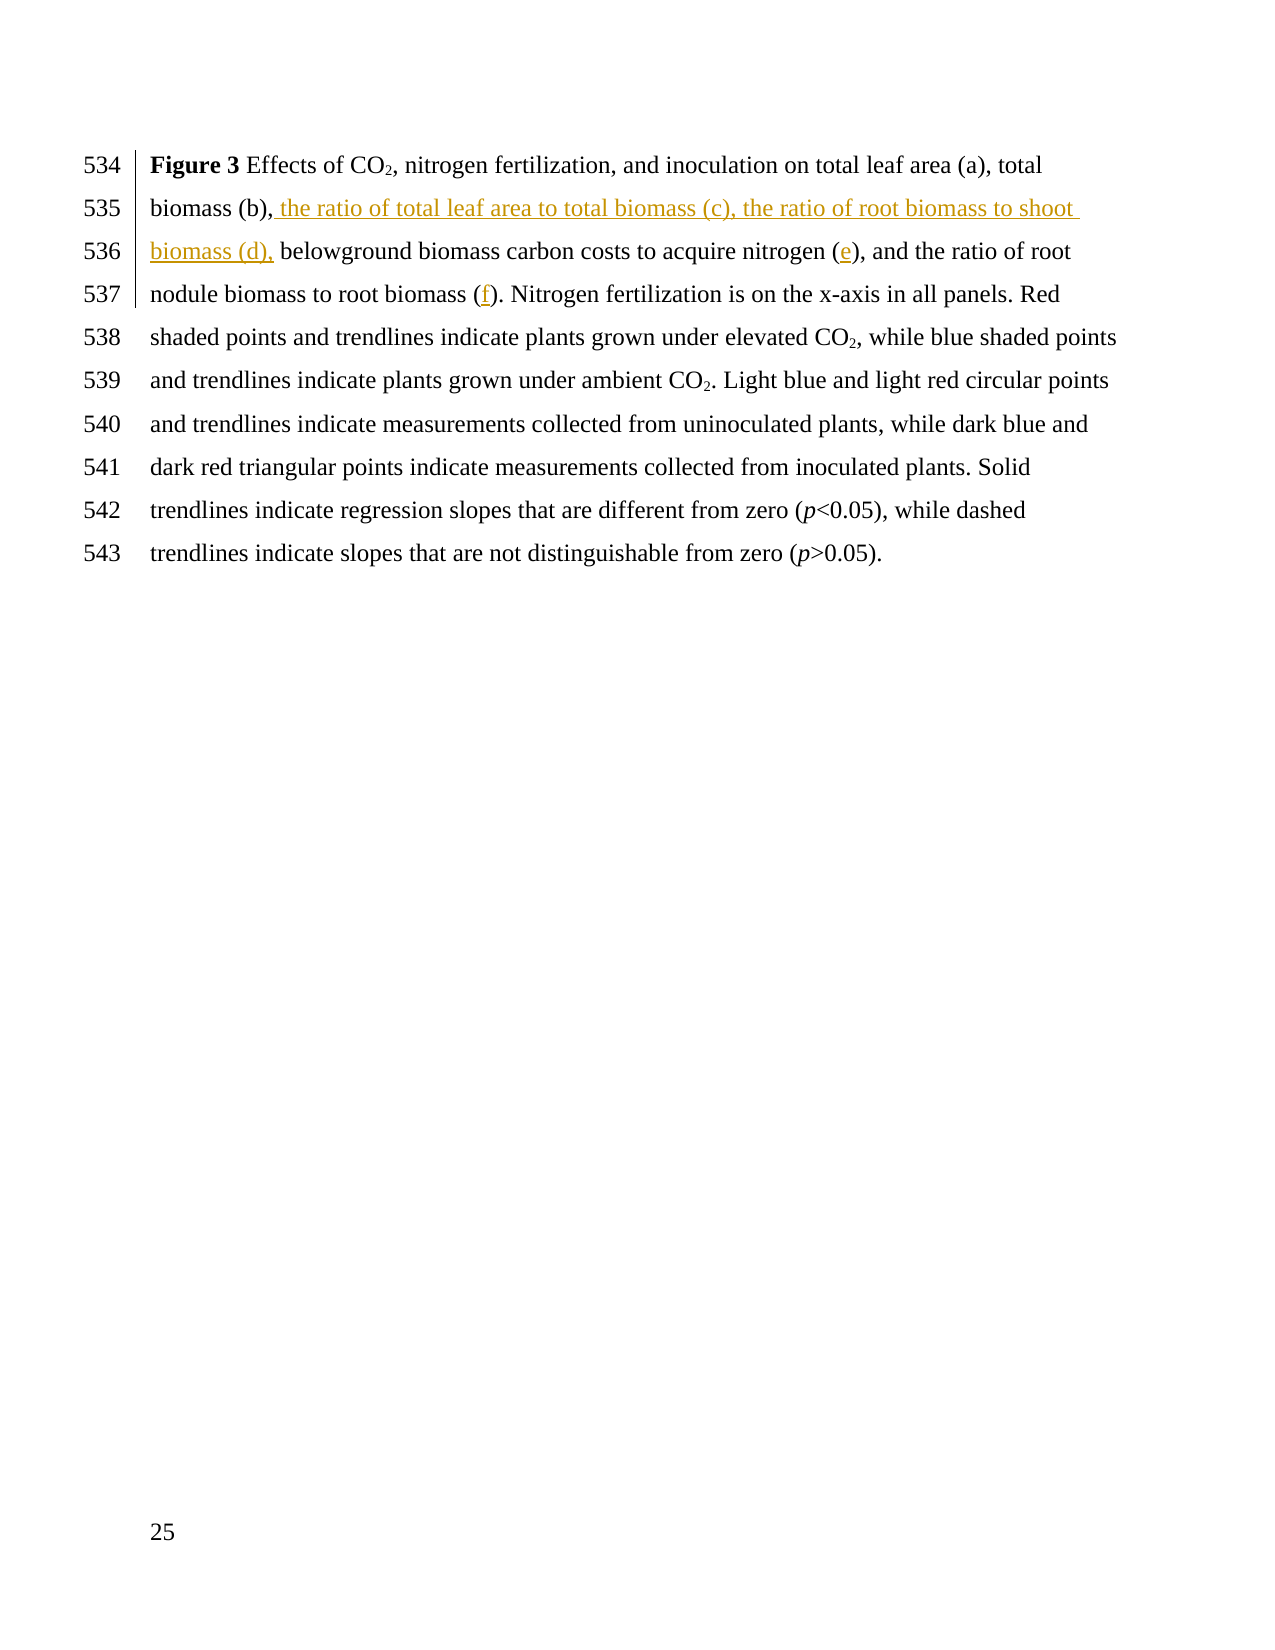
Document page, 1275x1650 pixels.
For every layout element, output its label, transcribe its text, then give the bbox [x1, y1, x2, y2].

text Figure 3 Effects of CO2, nitrogen fertilization, and inoculation on total leaf area (a), total biomass (b), belowground biomass carbon costs to acquire nitrogen (), and the ratio of root nodule biomass to root biomass (). Nitrogen fertilization is on the x-axis in all panels. Red shaded points and trendlines indicate plants grown under elevated CO2, while blue shaded points and trendlines indicate plants grown under ambient CO2. Light blue and light red circular points and trendlines indicate measurements collected from uninoculated plants, while dark blue and dark red triangular points indicate measurements collected from inoculated plants. Solid trendlines indicate regression slopes that are different from zero (p<0.05), while dashed trendlines indicate slopes that are not distinguishable from zero (p>0.05). [150, 150, 1125, 567]
